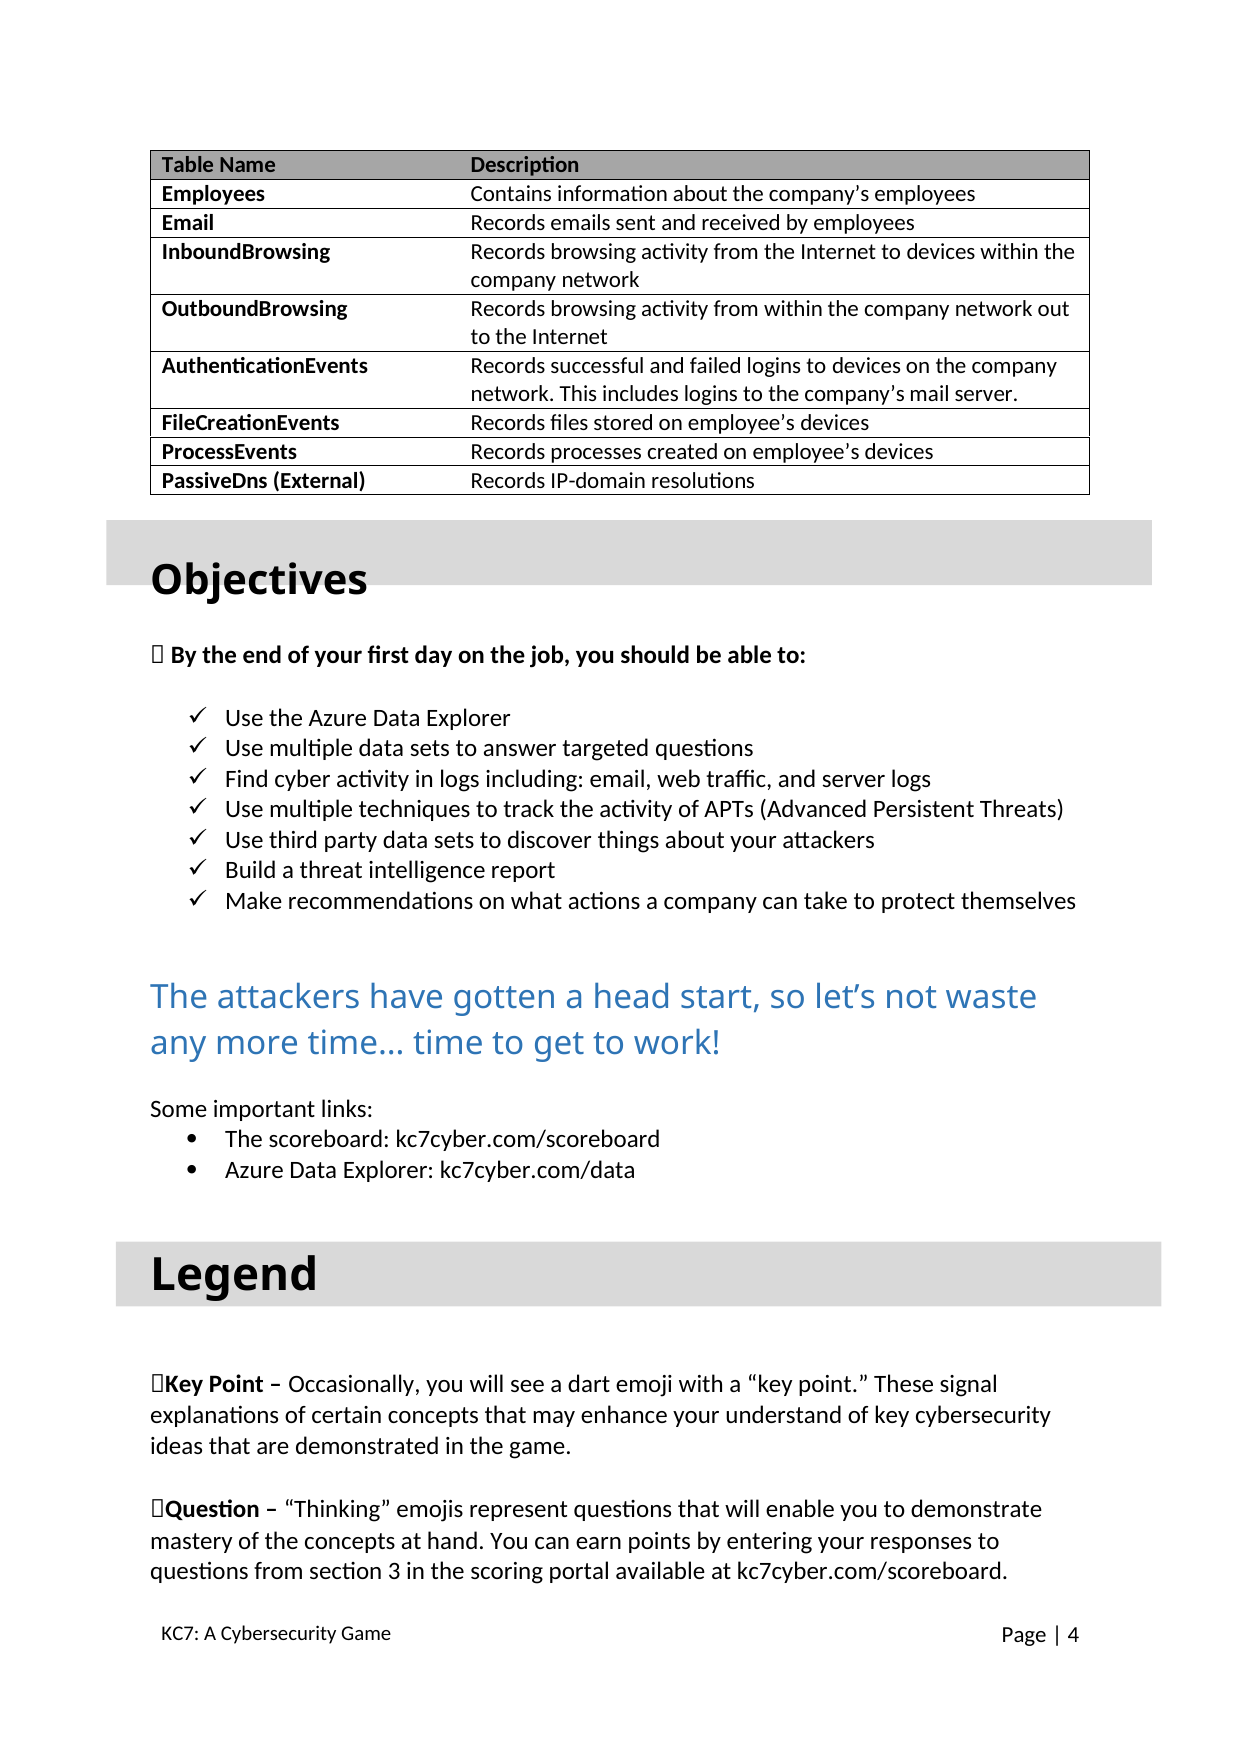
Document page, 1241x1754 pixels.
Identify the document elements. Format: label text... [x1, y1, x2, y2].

list Use third party data sets to discover things about your attackers [187, 824, 1090, 854]
list Use multiple techniques to track the activity of APTs (Advanced Persistent Threats) [187, 793, 1090, 824]
list Build a threat intelligence report [187, 854, 1090, 885]
text By the end of your first day on the job, you should be able to: [150, 637, 1090, 671]
list Find cyber activity in logs including: email, web traffic, and server logs [187, 763, 1090, 793]
text Some important links: [150, 1093, 1090, 1123]
text Key Point – Occasionally, you will see a dart emoji with a “key point.” These signal explanations of certain concepts that may enhance your understand of key cybersecurity ideas that are demonstrated in the game. [150, 1365, 1090, 1460]
list Use the Azure Data Explorer [187, 702, 1090, 732]
list Azure Data Explorer: kc7cyber.com/data [187, 1154, 1090, 1184]
subtitle Objectives [150, 550, 1090, 607]
list The scoreboard: kc7cyber.com/scoreboard [187, 1123, 1090, 1154]
text Legend [150, 1242, 1090, 1304]
text Question – “Thinking” emojis represent questions that will enable you to demonstrate mastery of the concepts at hand. You can earn points by entering your responses to questions from section 3 in the scoring portal available at kc7cyber.com/scoreboard. [150, 1491, 1090, 1586]
list Use multiple data sets to answer targeted questions [187, 732, 1090, 763]
subtitle The attackers have gotten a head start, so let’s not waste any more time… time to get to work! [150, 973, 1090, 1064]
list Make recommendations on what actions a company can take to protect themselves [187, 885, 1090, 915]
